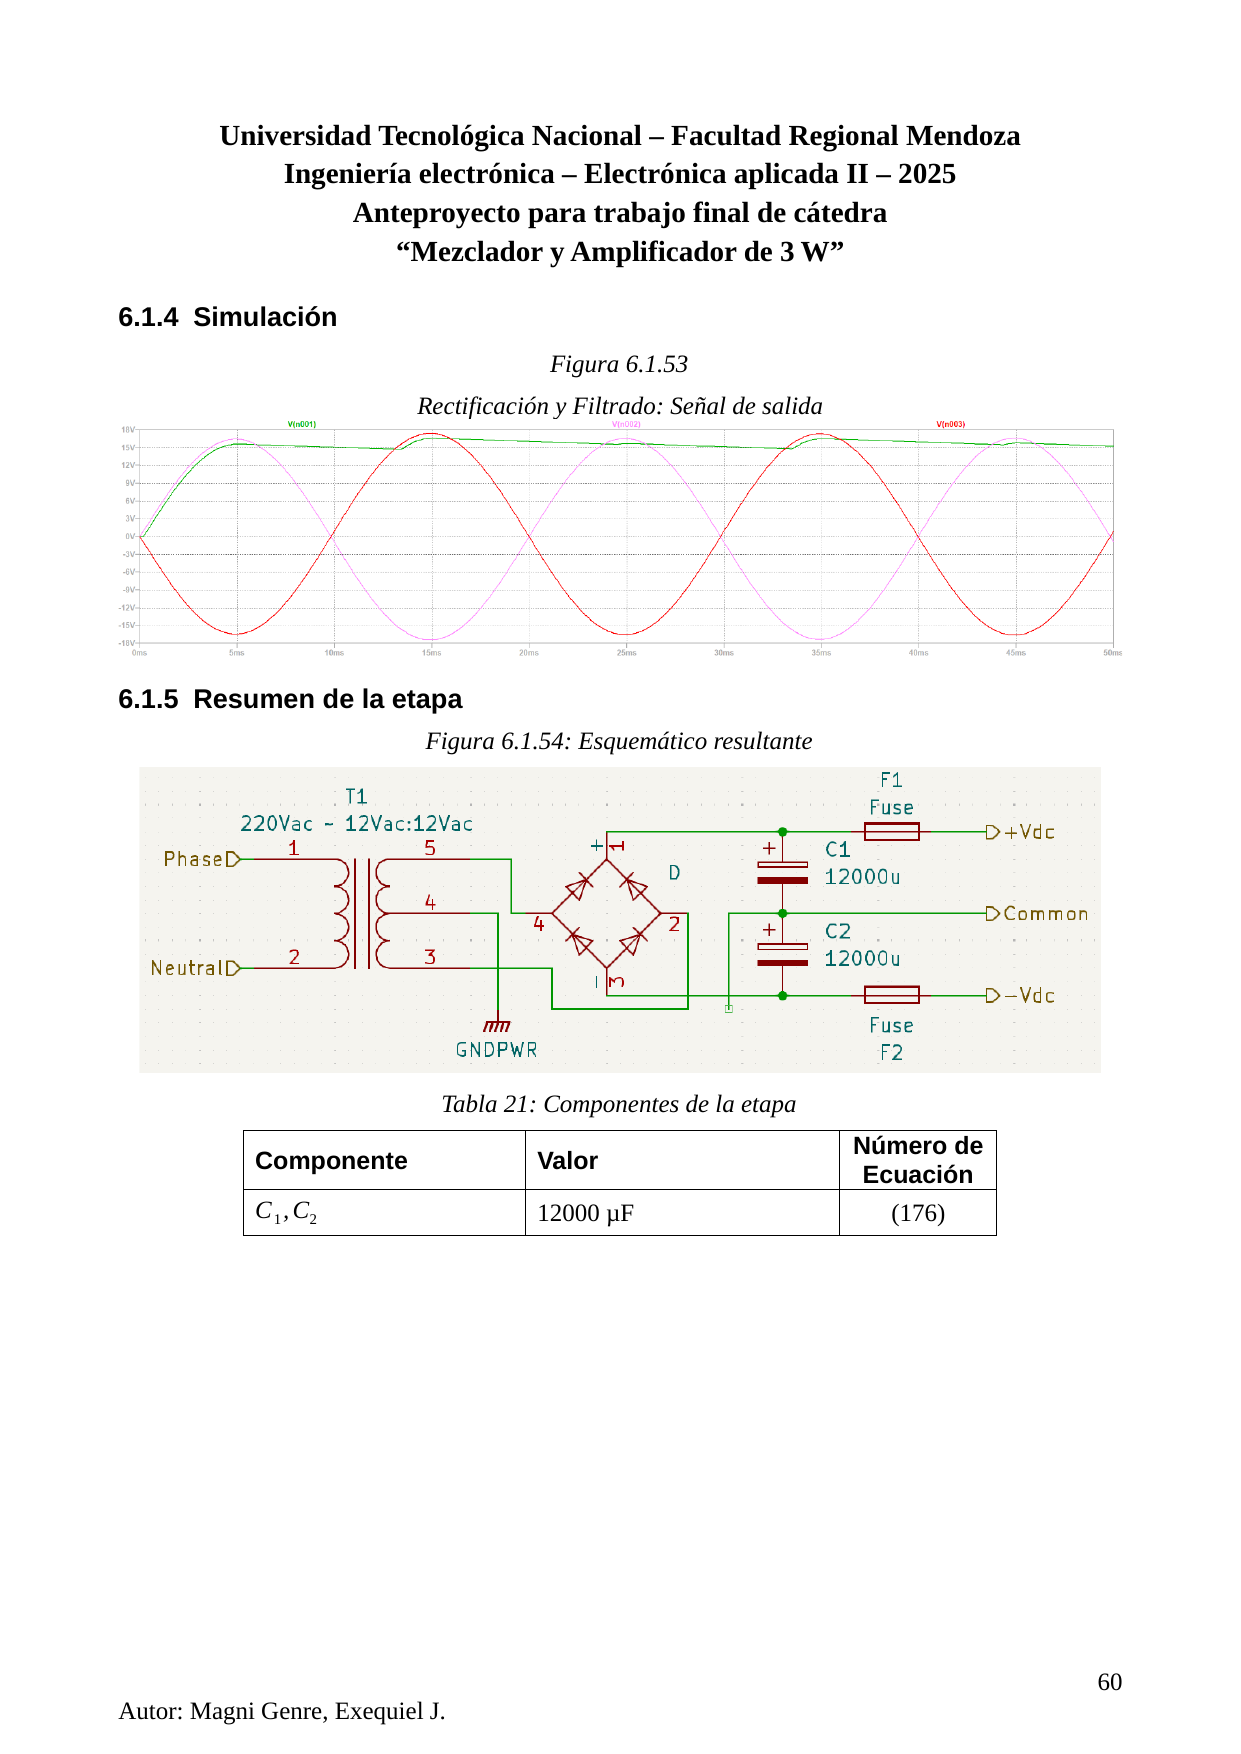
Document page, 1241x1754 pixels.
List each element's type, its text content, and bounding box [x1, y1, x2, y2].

subtitle Simulación [118, 301, 1122, 332]
table_cell 12000 µF [526, 1190, 839, 1235]
table_header Componente [244, 1131, 525, 1189]
table_header Valor [526, 1131, 839, 1189]
subtitle Resumen de la etapa [118, 683, 1122, 714]
table_cell [244, 1190, 525, 1235]
table_cell (176) [840, 1190, 996, 1235]
picture [118, 419, 1123, 658]
table_header Número de Ecuación [840, 1131, 996, 1189]
picture [139, 767, 1101, 1073]
text Rectificación y Filtrado: Señal de salida [118, 391, 1122, 419]
text Tabla 21: Componentes de la etapa [118, 1089, 1122, 1118]
